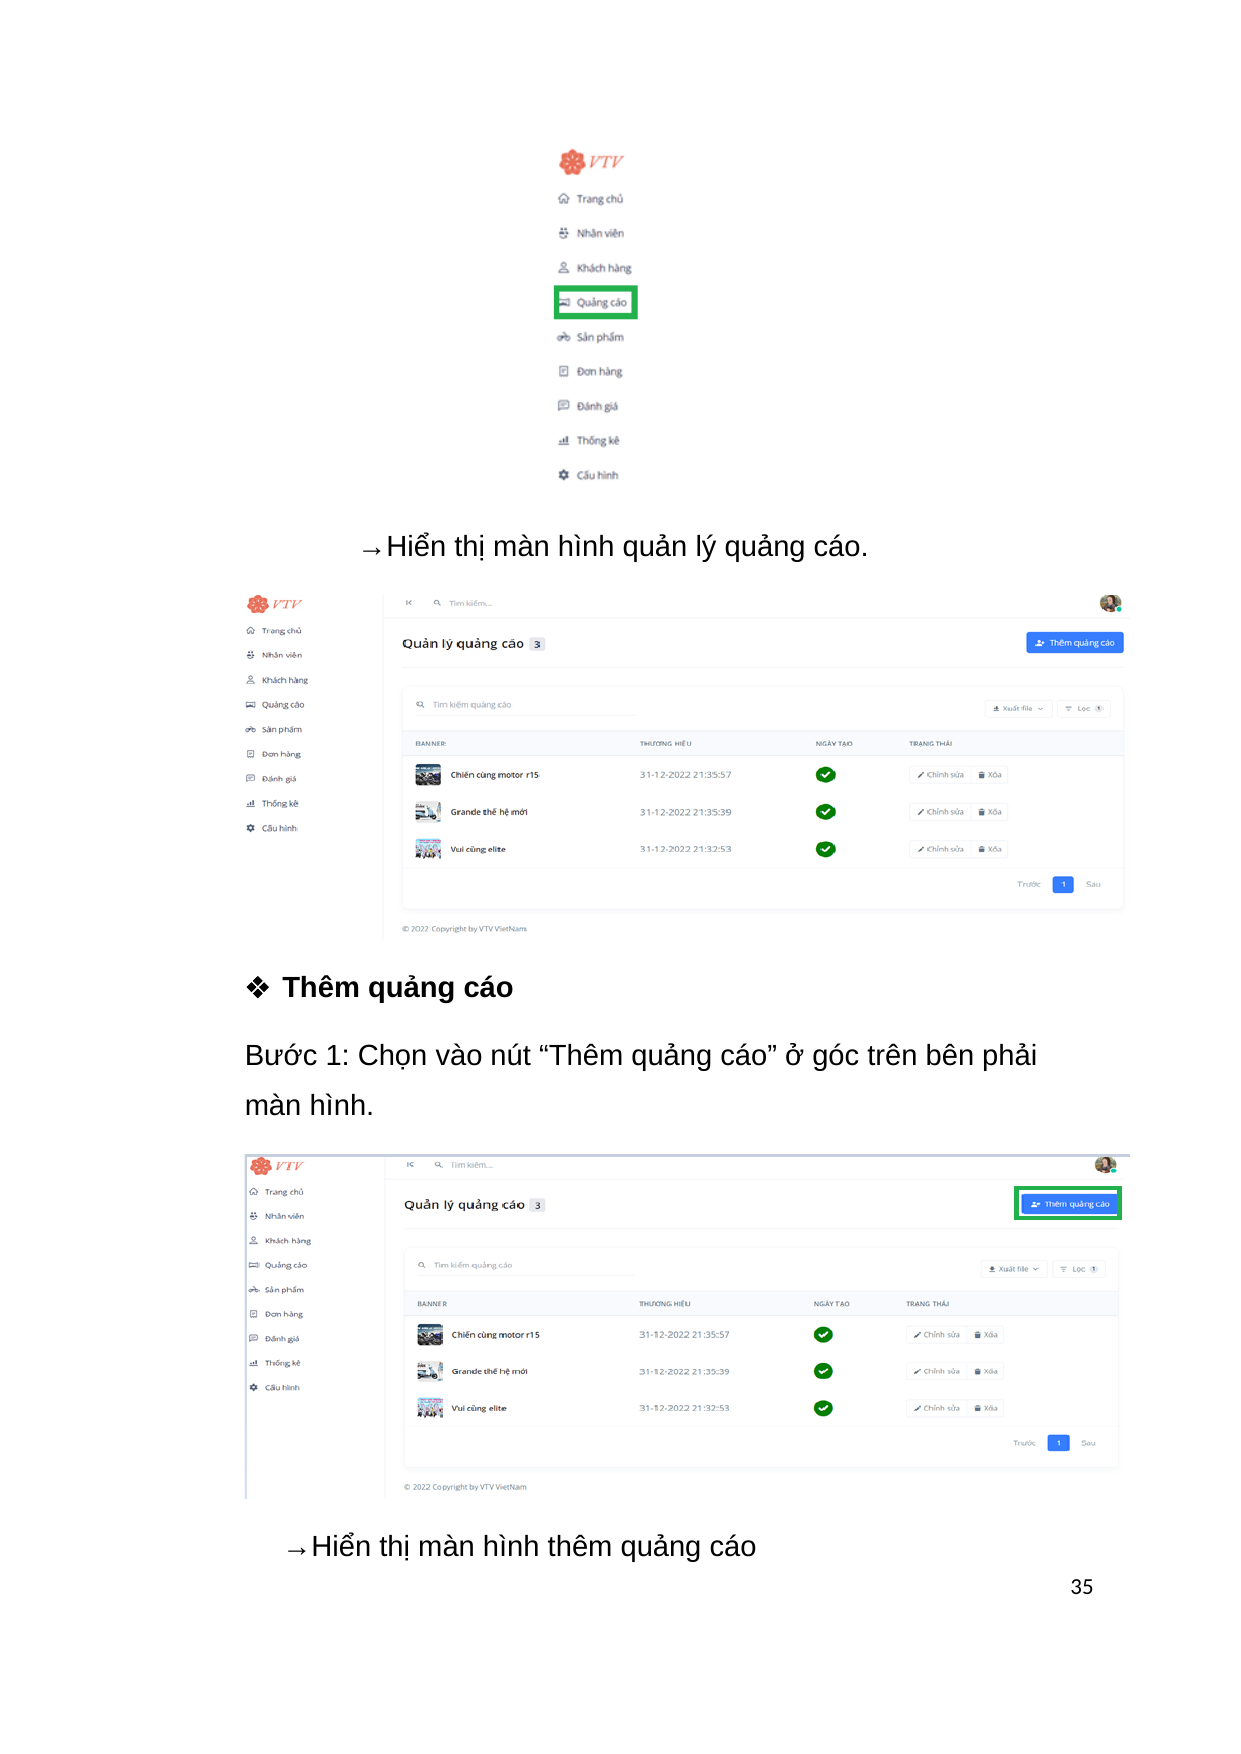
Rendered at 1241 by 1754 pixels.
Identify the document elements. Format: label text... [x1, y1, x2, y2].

list →Hiển thị màn hình thêm quảng cáo [188, 1529, 1093, 1563]
list →Hiển thị màn hình quản lý quảng cáo. [282, 529, 1093, 562]
list Thêm quảng cáo [244, 970, 1093, 1004]
text Bước 1: Chọn vào nút “Thêm quảng cáo” ở góc trên bên phải màn hình. [244, 1037, 1093, 1121]
picture [244, 1154, 1130, 1499]
picture [244, 595, 1130, 940]
picture [553, 147, 662, 499]
